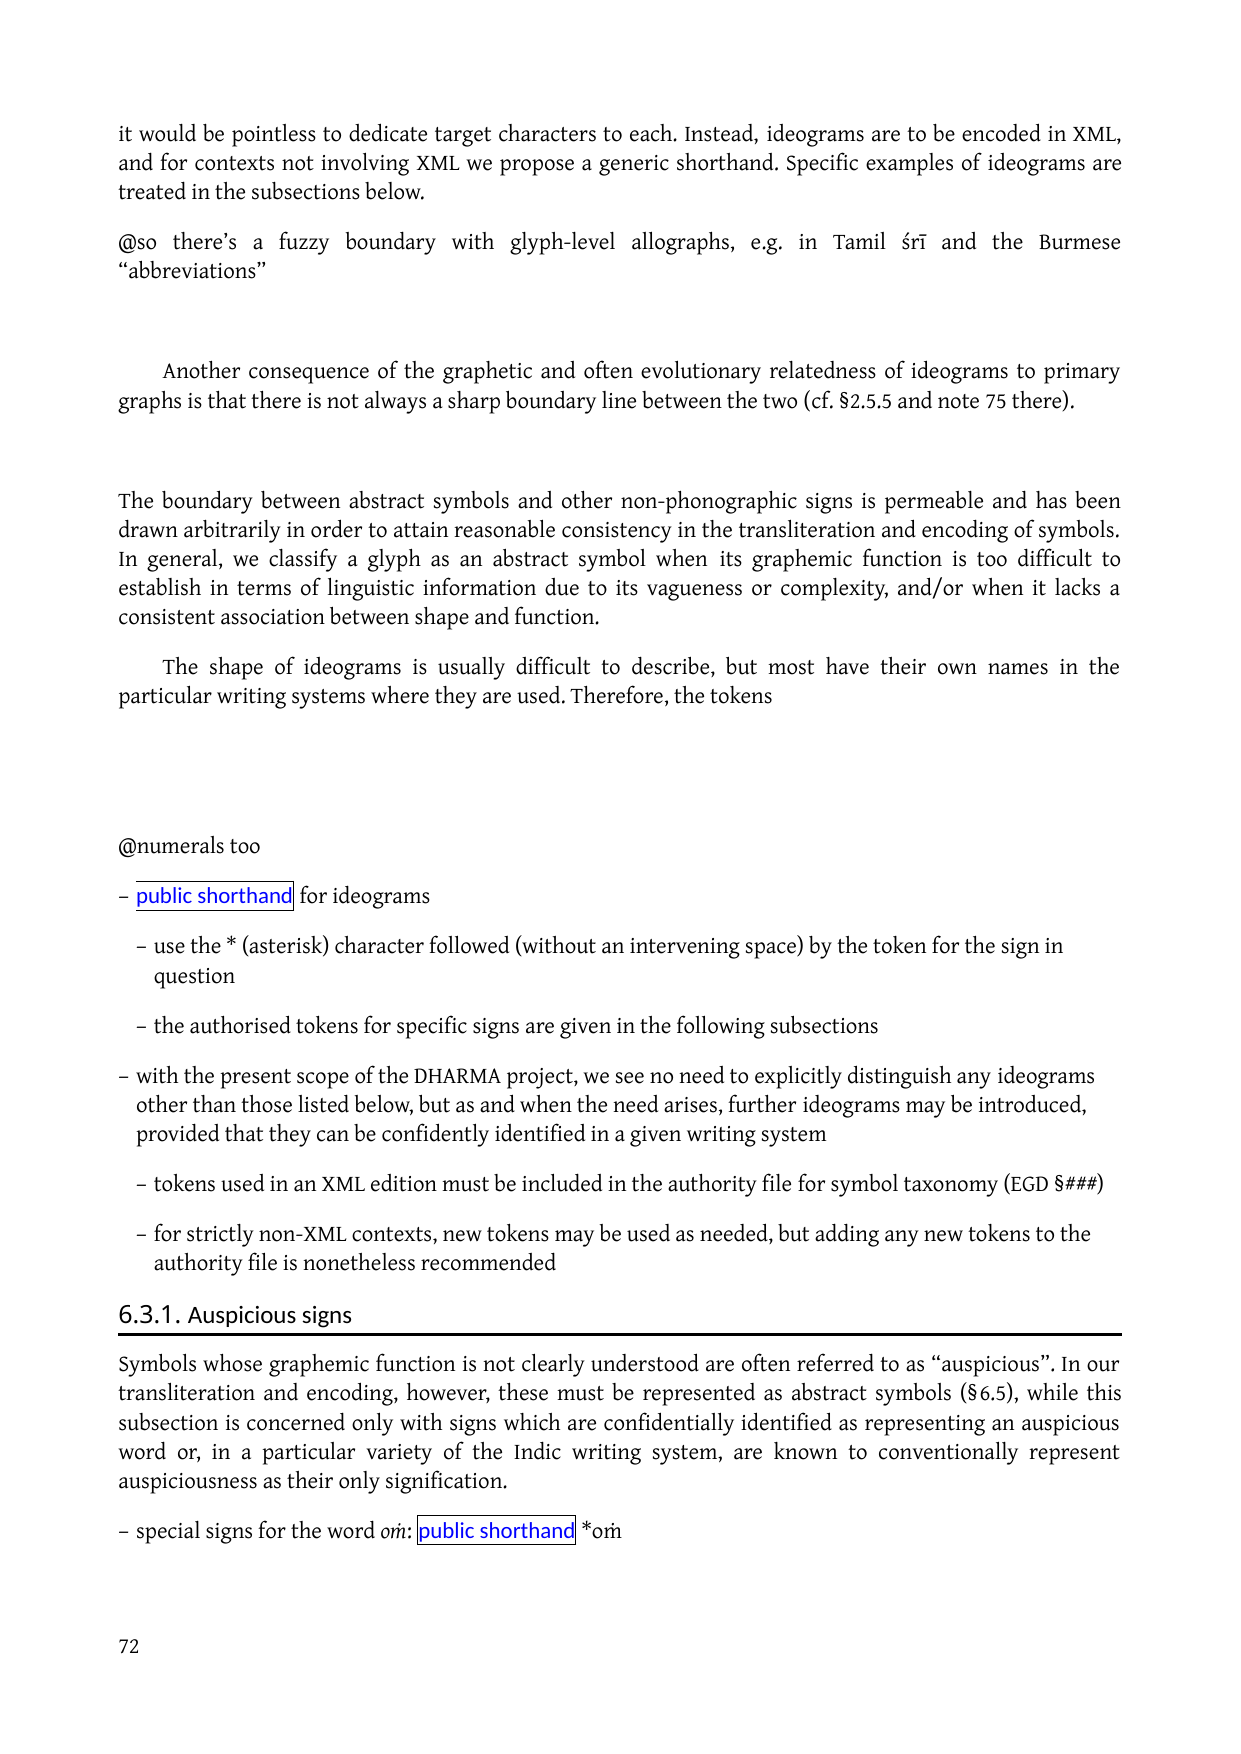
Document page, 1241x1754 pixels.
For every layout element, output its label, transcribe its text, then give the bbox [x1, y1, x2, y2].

list public shorthand for ideograms [118, 881, 293, 910]
text @so there’s a fuzzy boundary with glyph-level allographs, e.g. in Tamil śrī and the Burmese “abbreviations” [118, 226, 1122, 285]
text @numerals too [118, 831, 1122, 860]
subtitle Auspicious signs [118, 1297, 1122, 1333]
list the authorised tokens for specific signs are given in the following subsections [136, 1010, 1122, 1039]
list special signs for the word oṁ: public shorthand *oṁ [576, 1515, 1122, 1544]
list with the present scope of the DHARMA project, we see no need to explicitly distinguish any ideograms other than those listed below, but as and when the need arises, further ideograms may be introduced, provided that they can be confidently identified in a given writing system [118, 1060, 1122, 1147]
text Another consequence of the graphetic and often evolutionary relatedness of ideograms to primary graphs is that there is not always a sharp boundary line between the two (cf. §2.5.5 and note 75 there). [118, 356, 1122, 414]
list special signs for the word oṁ: public shorthand *oṁ [118, 1515, 417, 1544]
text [118, 118, 1122, 206]
list special signs for the word oṁ: public shorthand *oṁ [418, 1516, 575, 1544]
text Symbols whose graphemic function is not clearly understood are often referred to as “auspicious”. In our transliteration and encoding, however, these must be represented as abstract symbols (§6.5), while this subsection is concerned only with signs which are confidentially identified as representing an auspicious word or, in a particular variety of the Indic writing system, are known to conventionally represent auspiciousness as their only signification. [118, 1348, 1122, 1494]
text The boundary between abstract symbols and other non-phonographic signs is permeable and has been drawn arbitrarily in order to attain reasonable consistency in the transliteration and encoding of symbols. In general, we classify a glyph as an abstract symbol when its graphemic function is too difficult to establish in terms of linguistic information due to its vagueness or complexity, and/or when it lacks a consistent association between shape and function. [118, 485, 1122, 631]
list public shorthand for ideograms [294, 881, 1122, 910]
list use the * (asterisk) character followed (without an intervening space) by the token for the sign in question [136, 931, 1122, 989]
list for strictly non-XML contexts, new tokens may be used as needed, but adding any new tokens to the authority file is nonetheless recommended [136, 1218, 1122, 1276]
text The shape of ideograms is usually difficult to describe, but most have their own names in the particular writing systems where they are used. Therefore, the tokens [118, 651, 1122, 710]
list tokens used in an XML edition must be included in the authority file for symbol taxonomy (EGD §###) [136, 1168, 1122, 1197]
